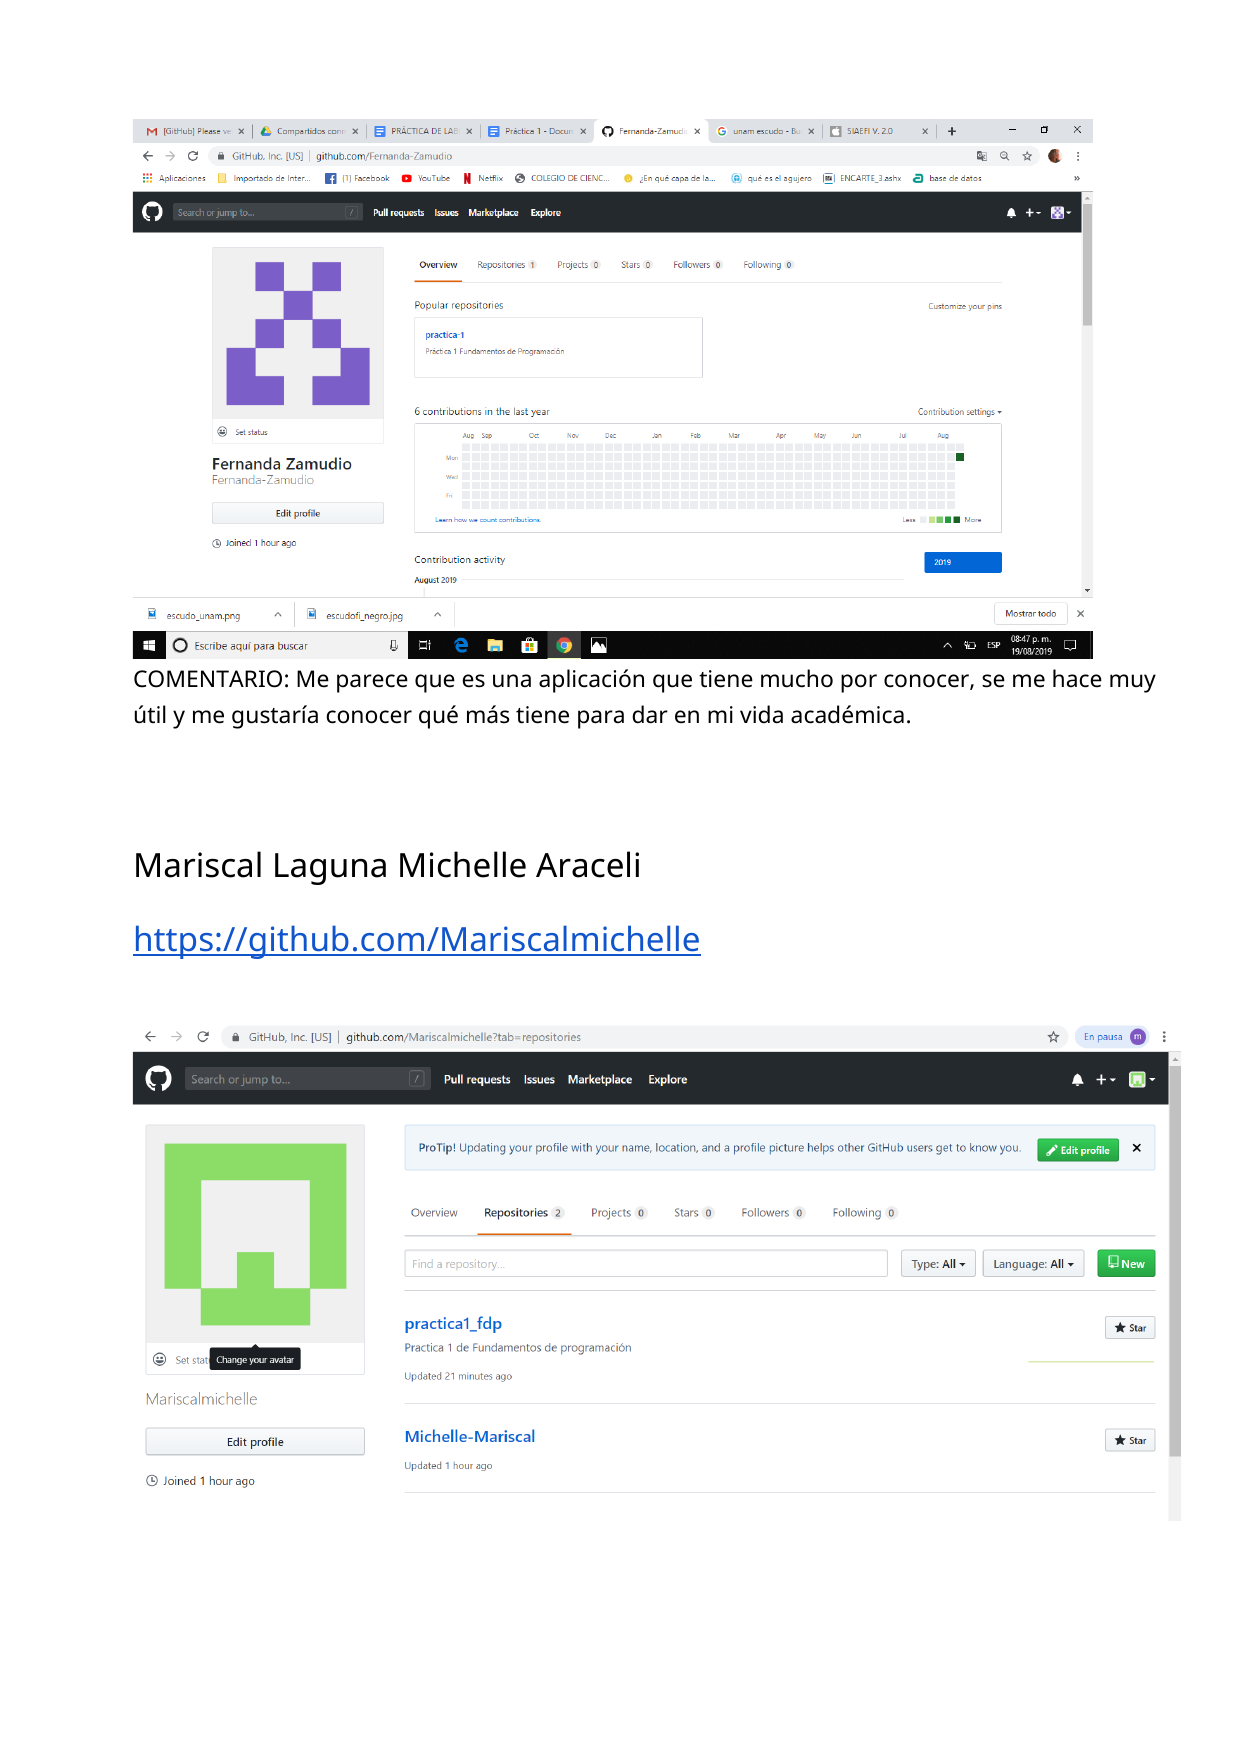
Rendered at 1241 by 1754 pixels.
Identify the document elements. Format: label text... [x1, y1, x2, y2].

text https://github.com/Mariscalmichelle [133, 915, 1181, 961]
picture [132, 1024, 1182, 1521]
picture [132, 119, 1093, 659]
text Mariscal Laguna Michelle Araceli [133, 842, 1181, 888]
text COMENTARIO: Me parece que es una aplicación que tiene mucho por conocer, se me hace muy útil y me gustaría conocer qué más tiene para dar en mi vida académica. [133, 663, 1181, 730]
